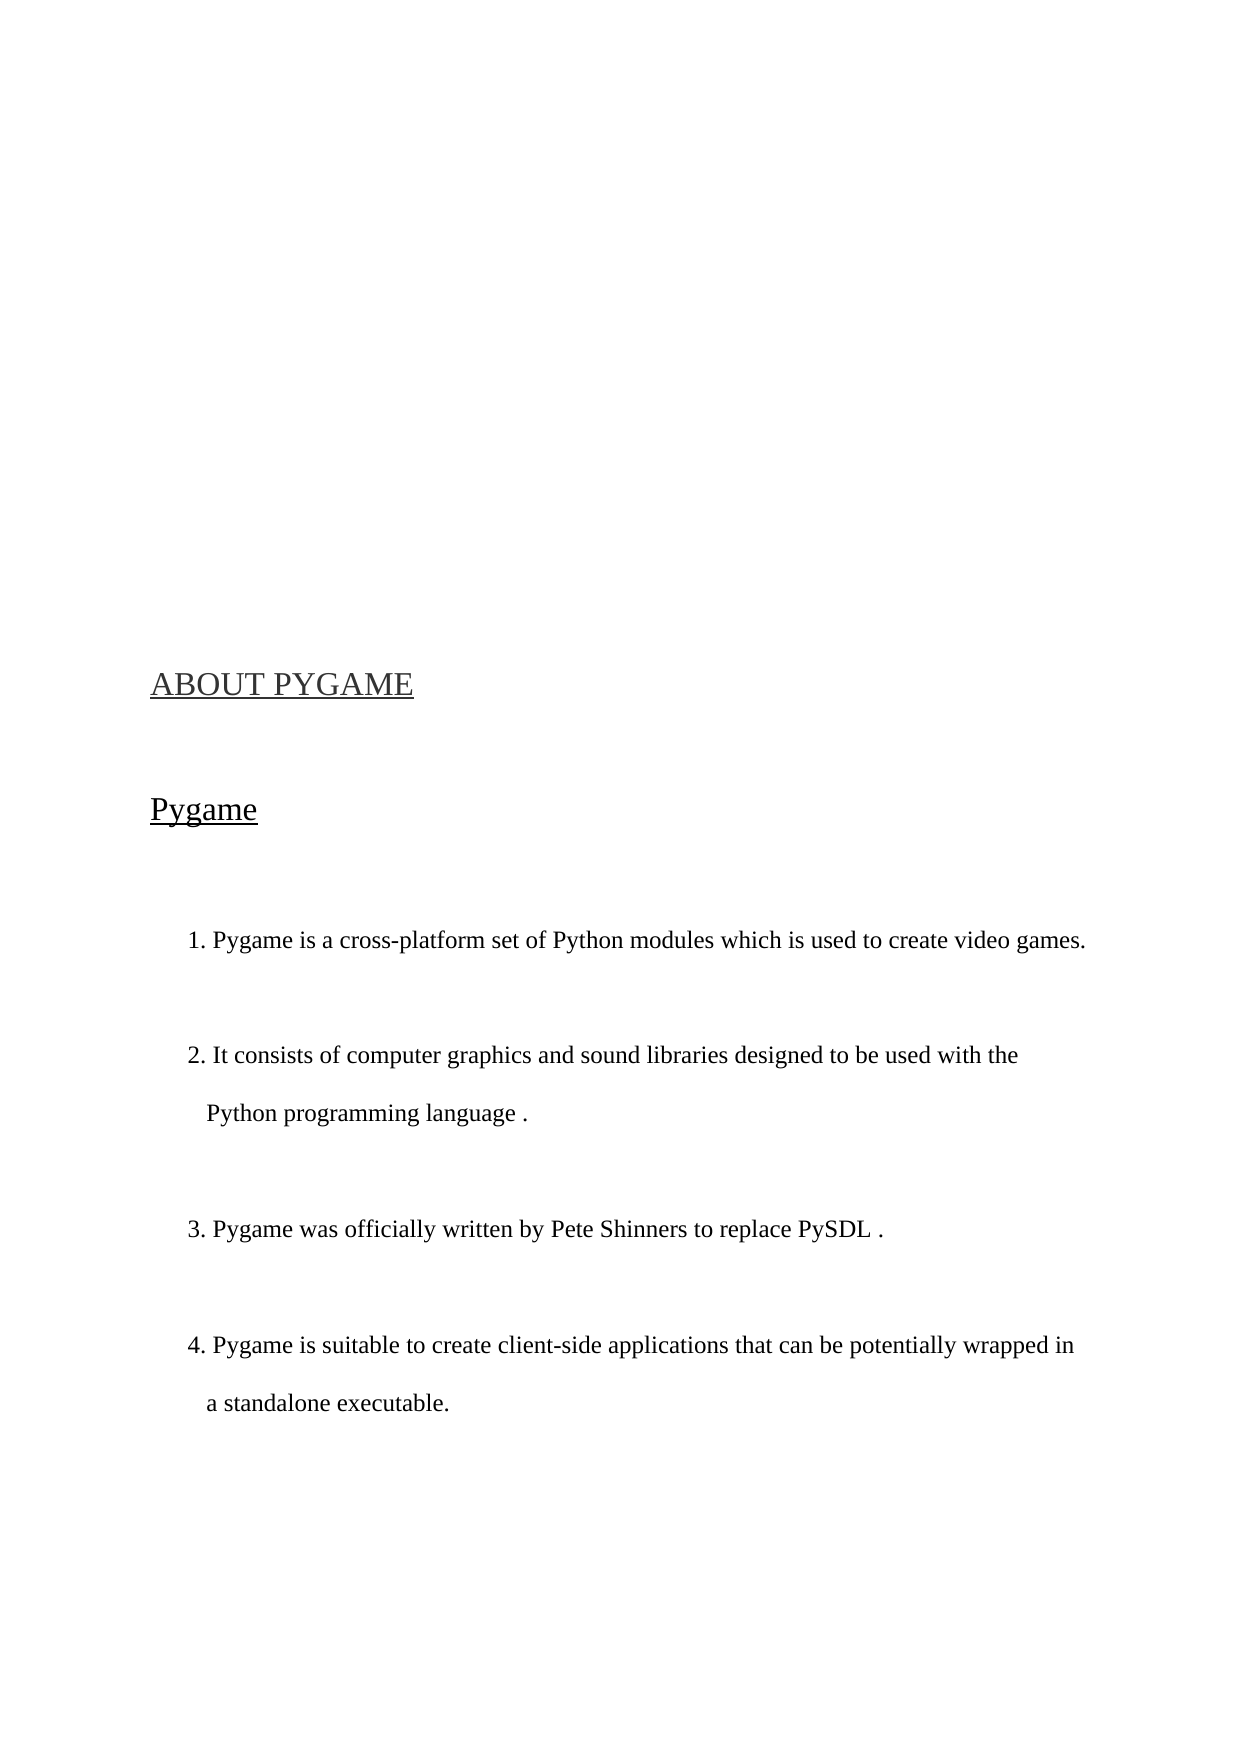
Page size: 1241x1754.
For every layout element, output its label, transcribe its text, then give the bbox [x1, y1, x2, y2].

text 2. It consists of computer graphics and sound libraries designed to be used with the [187, 1041, 1090, 1069]
text 1. Pygame is a cross-platform set of Python modules which is used to create video games. [187, 925, 1090, 953]
text Python programming language . [187, 1098, 1090, 1127]
text ABOUT PYGAME [150, 664, 1090, 702]
text Pygame [150, 790, 1090, 828]
text a standalone executable. [187, 1388, 1090, 1417]
text 3. Pygame was officially written by Pete Shinners to replace PySDL . [187, 1214, 1090, 1243]
text 4. Pygame is suitable to create client-side applications that can be potentially wrapped in [187, 1330, 1090, 1359]
